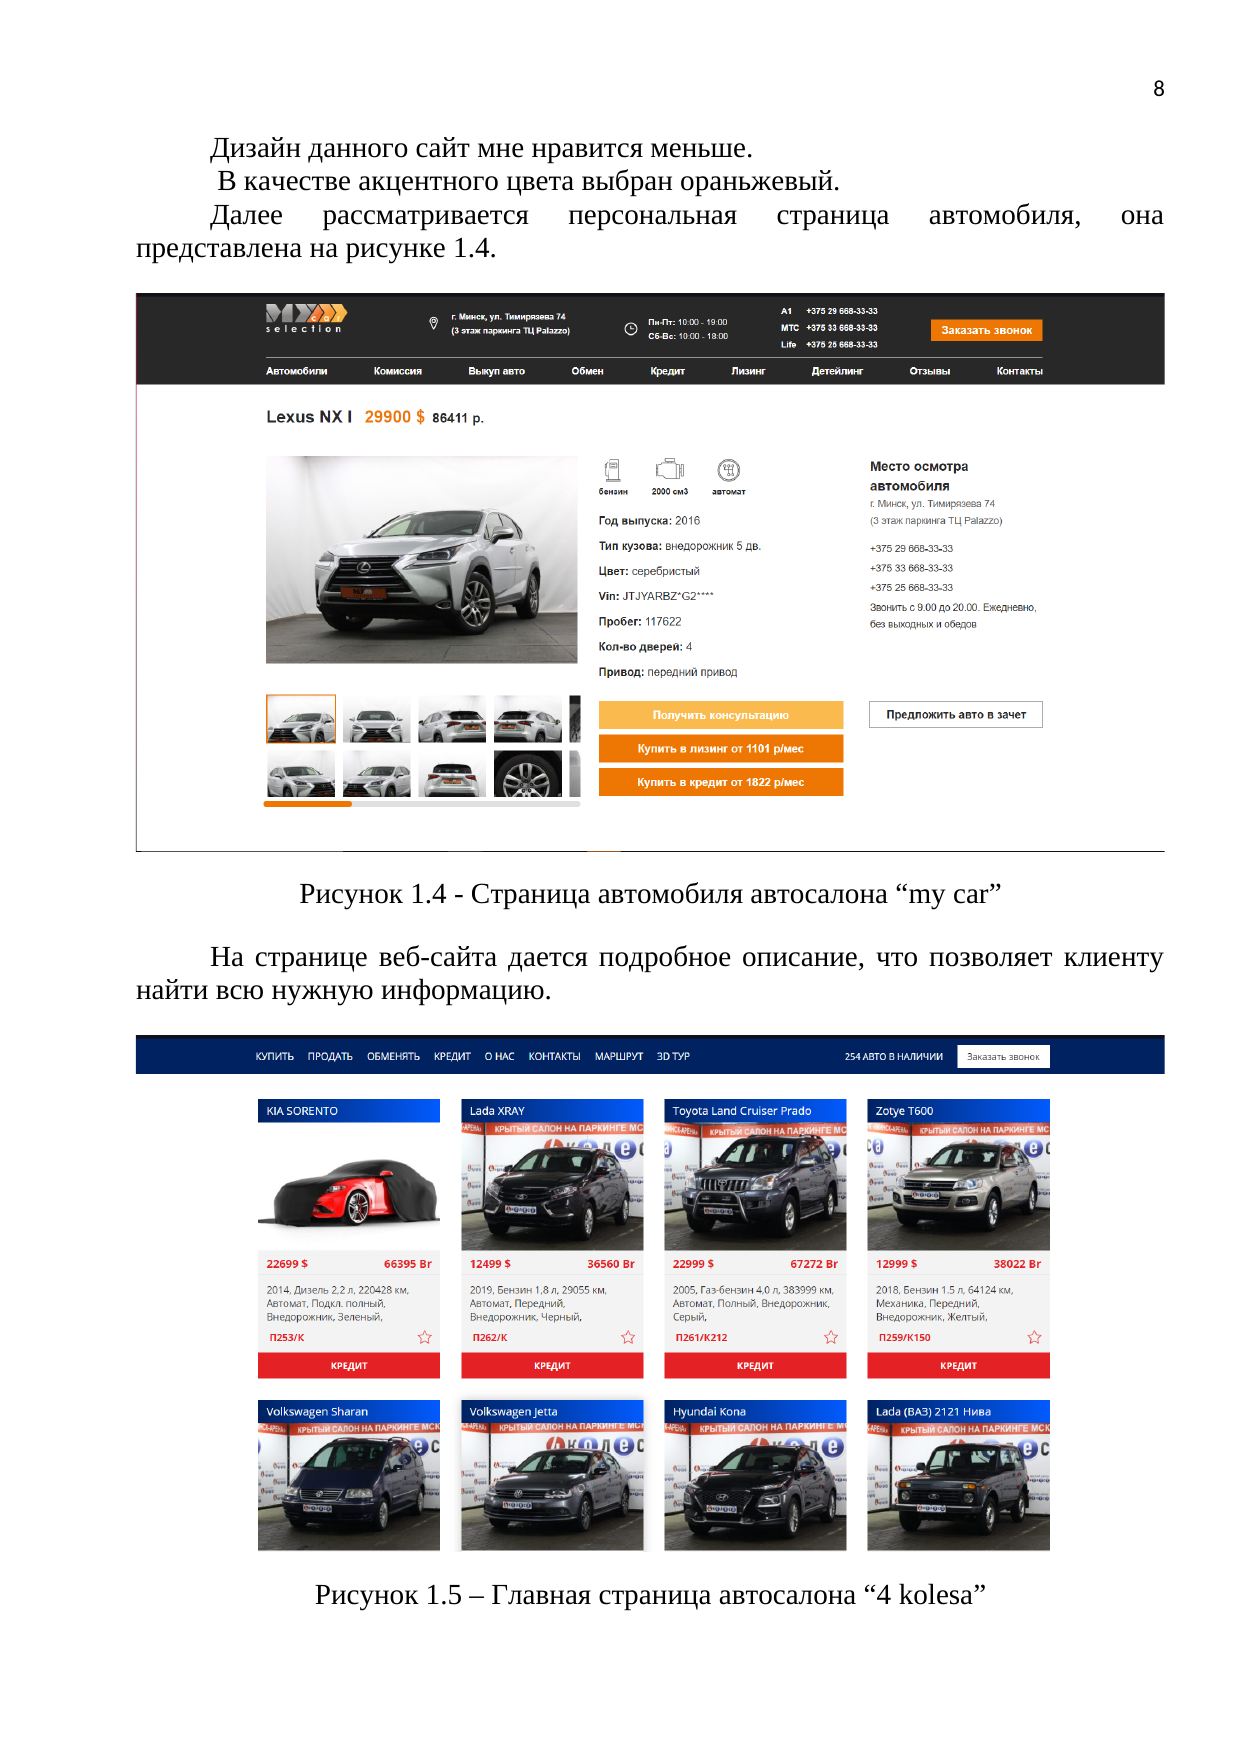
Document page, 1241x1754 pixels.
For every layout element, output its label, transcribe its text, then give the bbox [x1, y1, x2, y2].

picture [135, 1035, 1165, 1552]
text Дизайн данного сайт мне нравится меньше. [136, 130, 1164, 163]
text В качестве акцентного цвета выбран ораньжевый. [136, 163, 1164, 197]
text Рисунок 1.4 - Страница автомобиля автосалона “my car” [136, 876, 1164, 910]
text Далее рассматривается персональная страница автомобиля, она представлена на рисунке 1.4. [136, 197, 1164, 264]
text На странице веб-сайта дается подробное описание, что позволяет клиенту найти всю нужную информацию. [136, 939, 1164, 1006]
picture [135, 293, 1165, 852]
text Рисунок 1.5 – Главная страница автосалона “4 kolesa” [136, 1577, 1164, 1610]
